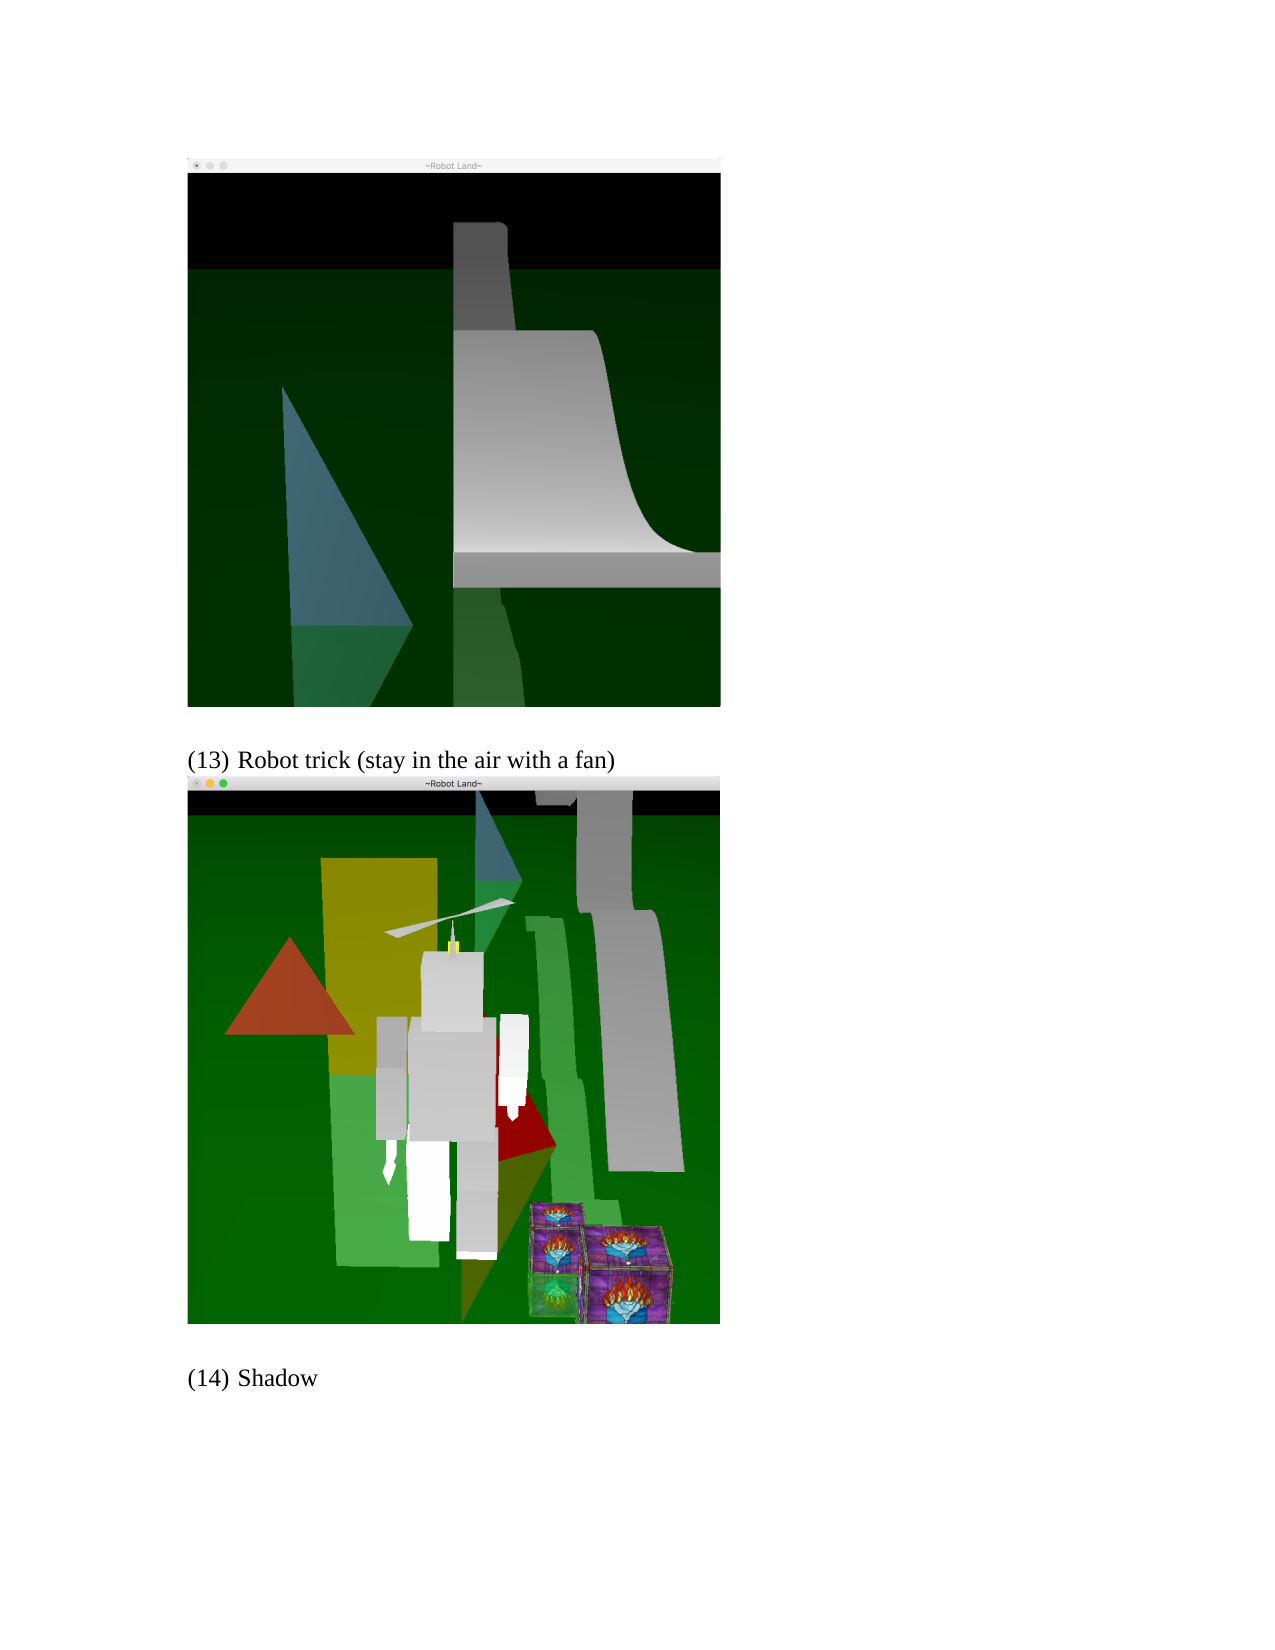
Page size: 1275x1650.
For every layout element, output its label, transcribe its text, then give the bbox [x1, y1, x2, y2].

list Robot trick (stay in the air with a fan) [187, 744, 1087, 776]
picture [187, 776, 720, 1324]
list Shadow [187, 1361, 1087, 1394]
picture [187, 158, 721, 707]
